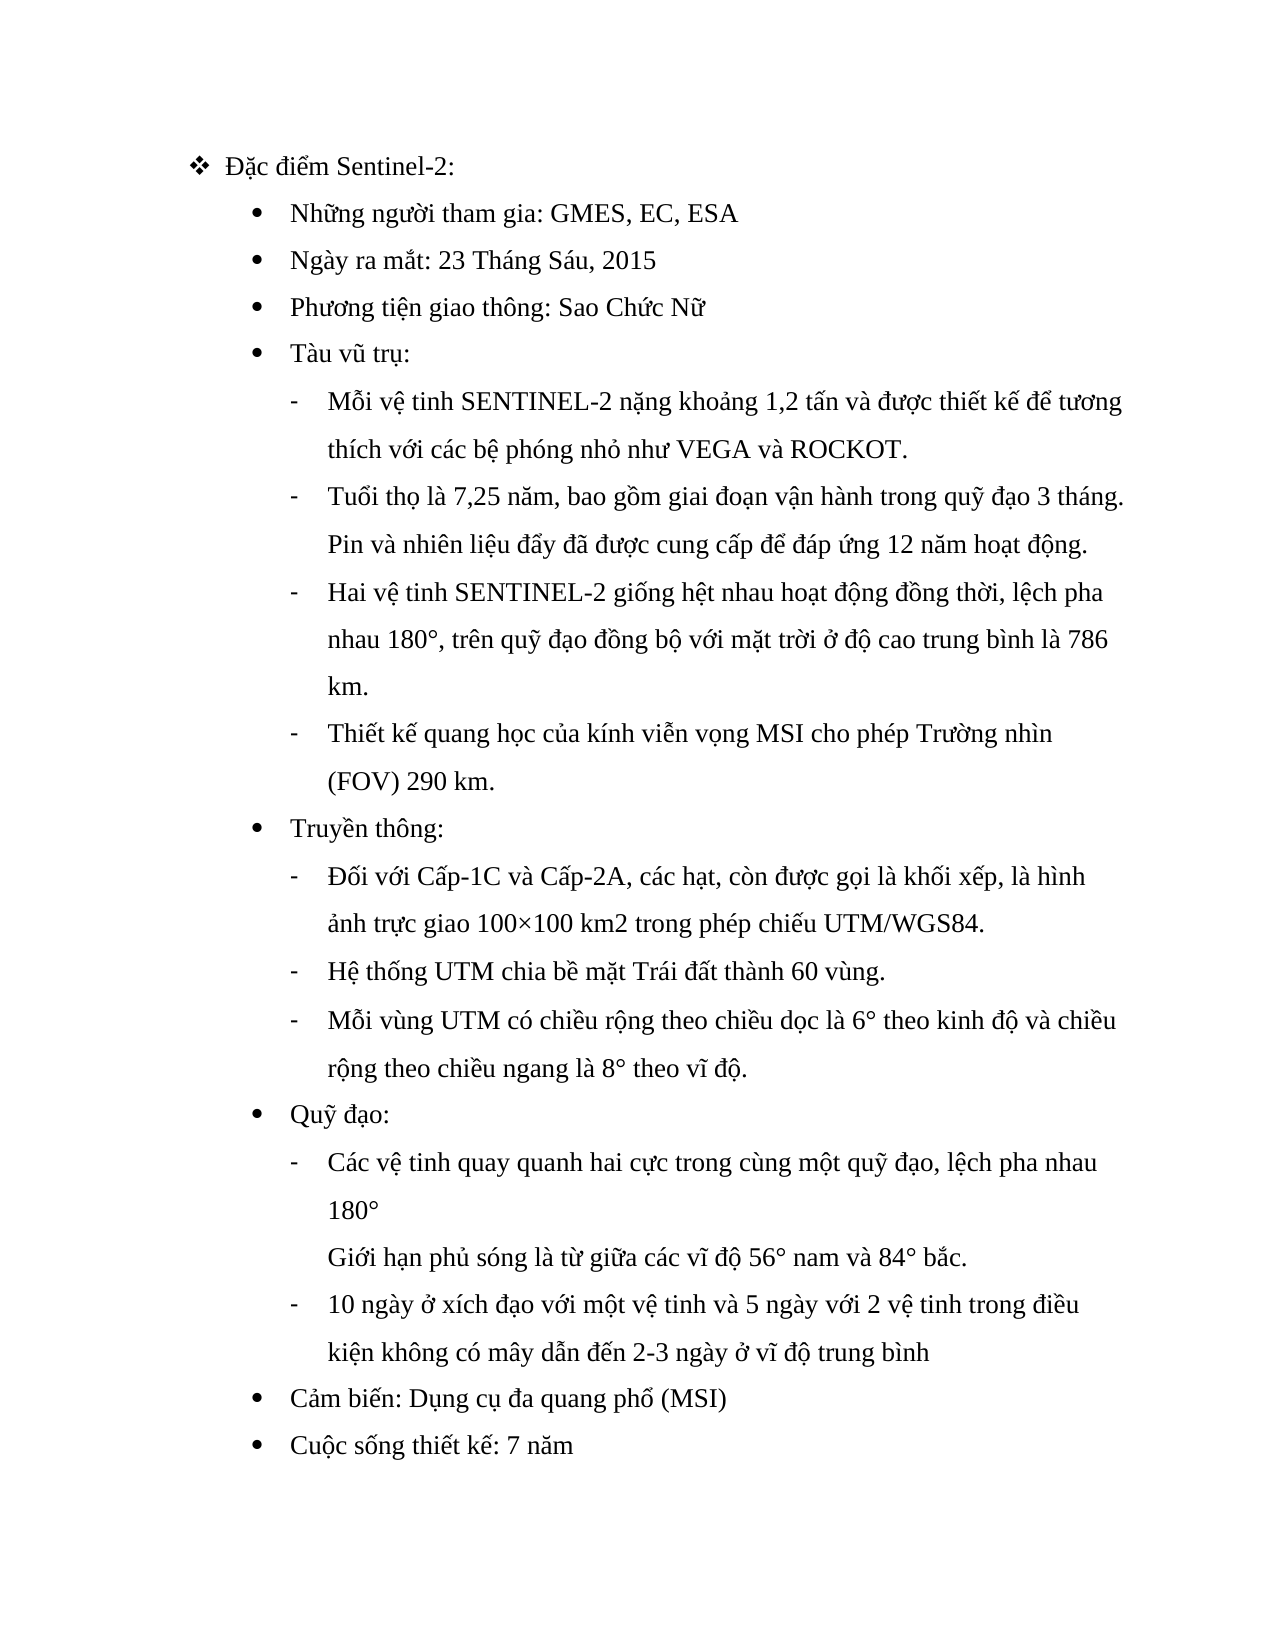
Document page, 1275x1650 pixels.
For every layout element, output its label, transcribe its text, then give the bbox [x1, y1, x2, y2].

list Đối với Cấp-1C và Cấp-2A, các hạt, còn được gọi là khối xếp, là hình ảnh trực giao 100×100 km2 trong phép chiếu UTM/WGS84. [290, 859, 1125, 938]
list Cuộc sống thiết kế: 7 năm [252, 1429, 1125, 1461]
list 10 ngày ở xích đạo với một vệ tinh và 5 ngày với 2 vệ tinh trong điều kiện không có mây dẫn đến 2-3 ngày ở vĩ độ trung bình [290, 1287, 1125, 1367]
list Các vệ tinh quay quanh hai cực trong cùng một quỹ đạo, lệch pha nhau 180° [290, 1146, 1125, 1225]
list Tuổi thọ là 7,25 năm, bao gồm giai đoạn vận hành trong quỹ đạo 3 tháng. Pin và nhiên liệu đẩy đã được cung cấp để đáp ứng 12 năm hoạt động. [290, 479, 1125, 559]
list Truyền thông: [252, 812, 1125, 843]
list Giới hạn phủ sóng là từ giữa các vĩ độ 56° nam và 84° bắc. [317, 1241, 1125, 1272]
list Hai vệ tinh SENTINEL-2 giống hệt nhau hoạt động đồng thời, lệch pha nhau 180°, trên quỹ đạo đồng bộ với mặt trời ở độ cao trung bình là 786 km. [290, 575, 1125, 701]
list Mỗi vùng UTM có chiều rộng theo chiều dọc là 6° theo kinh độ và chiều rộng theo chiều ngang là 8° theo vĩ độ. [290, 1003, 1125, 1083]
list Tàu vũ trụ: [252, 337, 1125, 369]
list Đặc điểm Sentinel-2: [187, 150, 1125, 181]
list Ngày ra mắt: 23 Tháng Sáu, 2015 [252, 244, 1125, 275]
list Những người tham gia: GMES, EC, ESA [252, 197, 1125, 228]
list Mỗi vệ tinh SENTINEL-2 nặng khoảng 1,2 tấn và được thiết kế để tương thích với các bệ phóng nhỏ như VEGA và ROCKOT. [290, 384, 1125, 464]
list Quỹ đạo: [252, 1099, 1125, 1130]
list Hệ thống UTM chia bề mặt Trái đất thành 60 vùng. [290, 954, 1125, 987]
list Thiết kế quang học của kính viễn vọng MSI cho phép Trường nhìn (FOV) 290 km. [290, 717, 1125, 796]
list Phương tiện giao thông: Sao Chức Nữ [252, 291, 1125, 322]
list Cảm biến: Dụng cụ đa quang phổ (MSI) [252, 1383, 1125, 1414]
